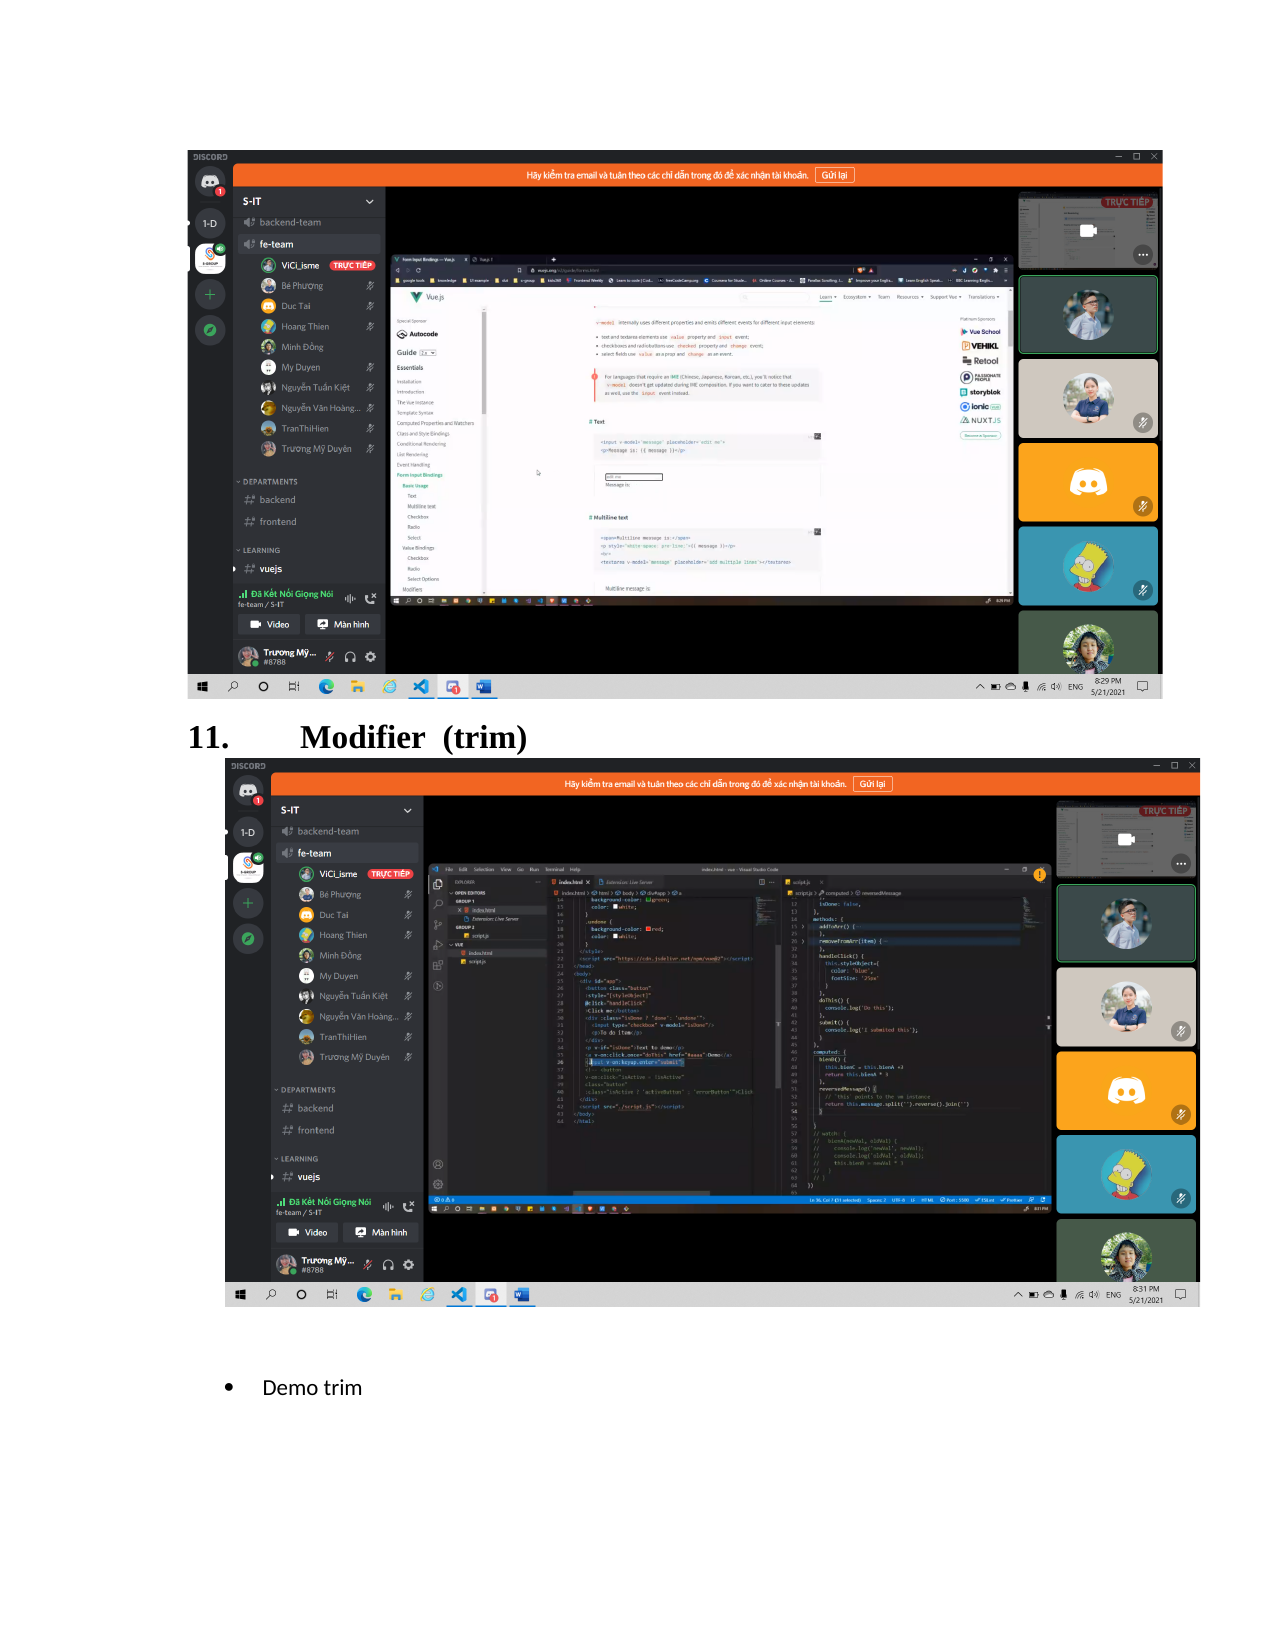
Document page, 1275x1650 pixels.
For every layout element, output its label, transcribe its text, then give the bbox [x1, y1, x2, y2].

list Modifier (trim) [187, 717, 1125, 756]
picture [187, 150, 1163, 699]
list Demo trim [225, 1373, 1125, 1401]
picture [225, 758, 1200, 1307]
